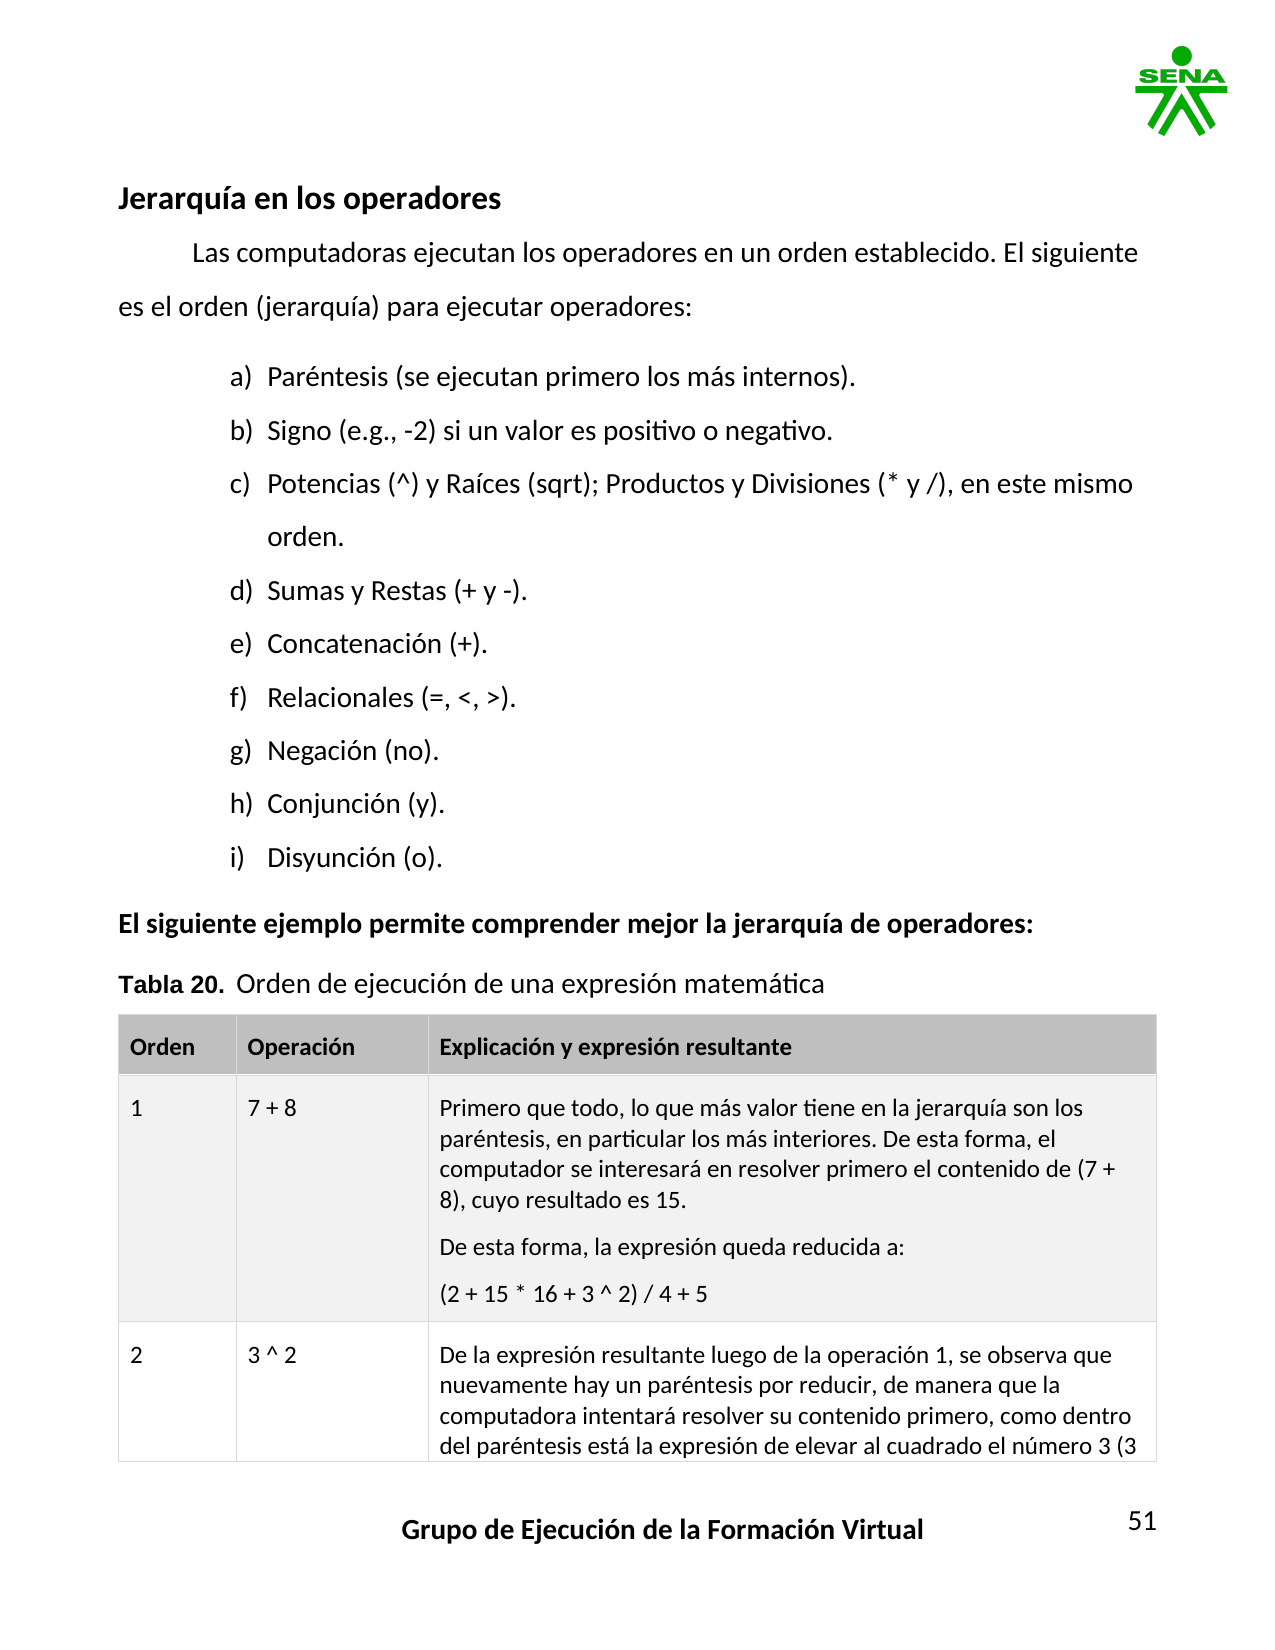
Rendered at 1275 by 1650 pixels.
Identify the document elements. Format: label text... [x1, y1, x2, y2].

table_cell 1 [119, 1076, 236, 1321]
table_header Explicación y expresión resultante [429, 1015, 1156, 1074]
subtitle El siguiente ejemplo permite comprender mejor la jerarquía de operadores: [118, 905, 1157, 941]
picture [1135, 46, 1228, 136]
list Signo (e.g., -2) si un valor es positivo o negativo. [229, 412, 1157, 447]
list Relacionales (=, <, >). [229, 679, 1157, 714]
table_header Orden [119, 1015, 236, 1074]
list Potencias (^) y Raíces (sqrt); Productos y Divisiones (* y /), en este mismo orden. [229, 465, 1157, 554]
list Sumas y Restas (+ y -). [229, 572, 1157, 607]
list Concatenación (+). [229, 625, 1157, 661]
table_cell 2 [119, 1322, 236, 1461]
list Conjunción (y). [229, 786, 1157, 821]
table_cell 3 ^ 2 [237, 1322, 428, 1461]
table_header Operación [237, 1015, 428, 1074]
text Orden de ejecución de una expresión matemática [118, 966, 1157, 1001]
list Negación (no). [229, 732, 1157, 768]
text Las computadoras ejecutan los operadores en un orden establecido. El siguiente es el orden (jerarquía) para ejecutar operadores: [118, 234, 1157, 324]
table_cell Primero que todo, lo que más valor tiene en la jerarquía son los paréntesis, en particular los más interiores. De esta forma, el computador se interesará en resolver primero el contenido de (7 + 8), cuyo resultado es 15. De esta forma, la expresión queda reducida a: (2 + 15 * 16 + 3 ^ 2) / 4 + 5 [429, 1076, 1156, 1321]
list Paréntesis (se ejecutan primero los más internos). [229, 358, 1157, 394]
list Disyunción (o). [229, 839, 1157, 875]
subtitle Jerarquía en los operadores [118, 177, 1157, 218]
table_cell 7 + 8 [237, 1076, 428, 1321]
